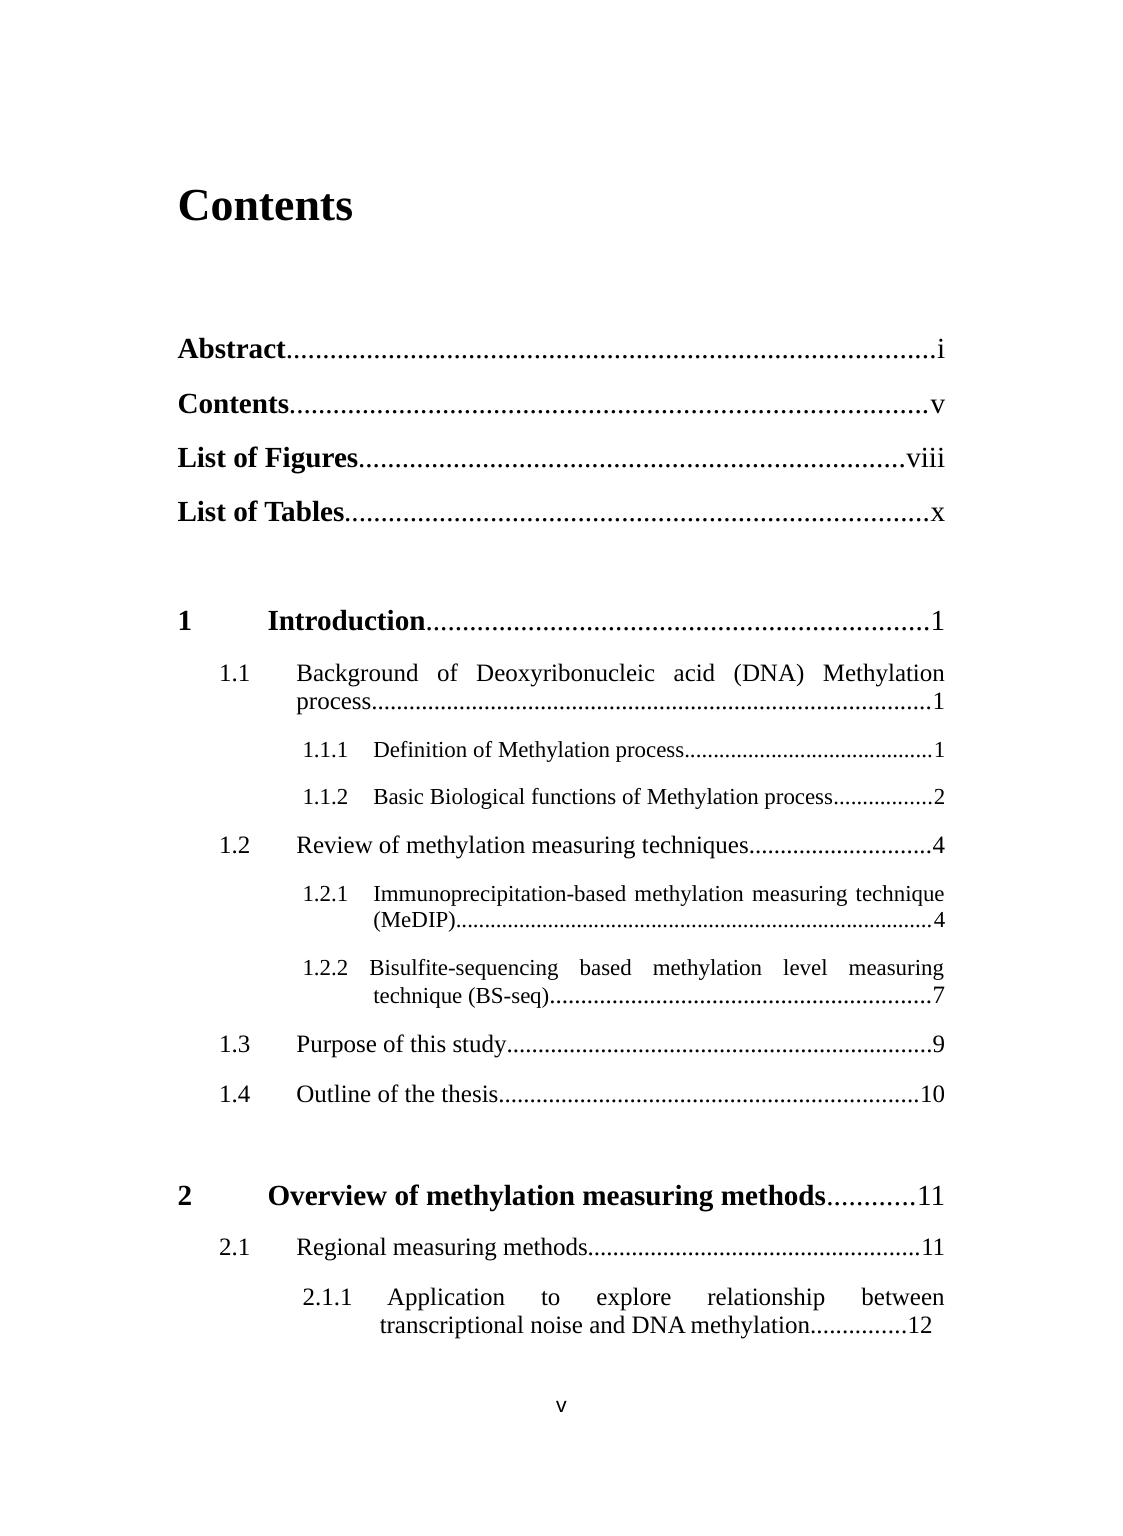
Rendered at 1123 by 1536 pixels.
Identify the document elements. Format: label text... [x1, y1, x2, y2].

text 2.1 Regional measuring methods 11 [219, 1232, 945, 1261]
text 2 Overview of methylation measuring methods 11 [177, 1178, 945, 1211]
text 1.2.1 Immunoprecipitation-based methylation measuring technique (MeDIP) 4 [302, 880, 945, 933]
text 1.4 Outline of the thesis 10 [219, 1079, 945, 1108]
text 2.1.1 Application to explore relationship between transcriptional noise and DNA methylation 12 [302, 1282, 945, 1339]
text Contents [177, 177, 945, 230]
text Abstract i [177, 331, 945, 365]
text 1 Introduction 1 [177, 603, 945, 637]
text 1.1.2 Basic Biological functions of Methylation process 2 [302, 783, 945, 809]
text 1.2.2 Bisulfite-sequencing based methylation level measuring technique (BS-seq) 7 [302, 953, 945, 1009]
text List of Figures viii [177, 440, 945, 474]
text Contents v [177, 386, 945, 419]
text 1.2 Review of methylation measuring techniques 4 [219, 830, 945, 859]
text 1.1.1 Definition of Methylation process 1 [302, 736, 945, 762]
text List of Tables x [177, 494, 945, 528]
text 1.1 Background of Deoxyribonucleic acid (DNA) Methylation process 1 [219, 658, 945, 715]
text 1.3 Purpose of this study 9 [219, 1029, 945, 1058]
